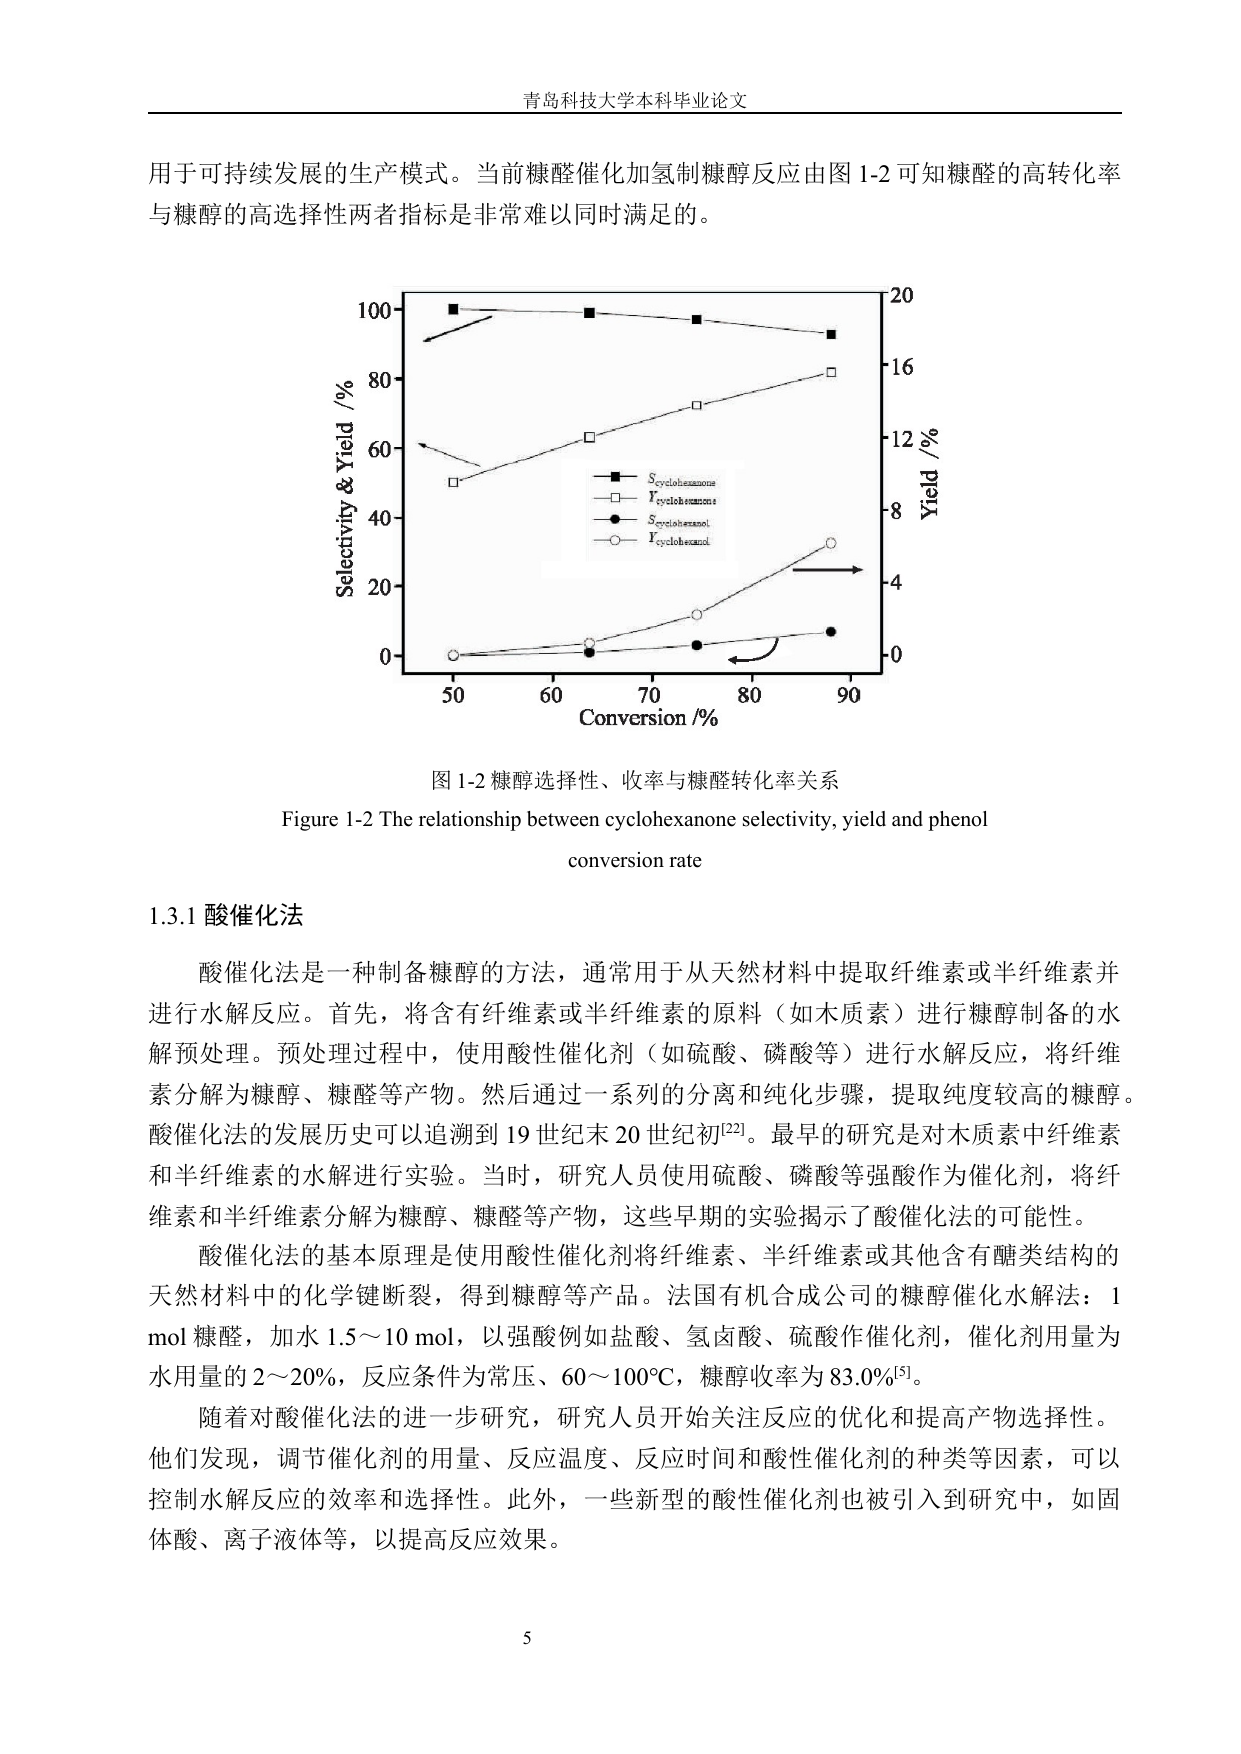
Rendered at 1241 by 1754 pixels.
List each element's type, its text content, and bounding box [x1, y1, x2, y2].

text 随着对酸催化法的进一步研究，研究人员开始关注反应的优化和提高产物选择性。他们发现，调节催化剂的用量、反应温度、反应时间和酸性催化剂的种类等因素，可以控制水解反应的效率和选择性。此外，一些新型的酸性催化剂也被引入到研究中，如固体酸、离子液体等，以提高反应效果。 [148, 1400, 1122, 1554]
subtitle 1.3.1 酸催化法 [148, 898, 1122, 931]
text 图1-2糠醇选择性、收率与糠醛转化率关系 [273, 763, 997, 796]
text Figure 1-2 The relationship between cyclohexanone selectivity, yield and phenol conversion rate [273, 802, 997, 876]
text 酸催化法的基本原理是使用酸性催化剂将纤维素、半纤维素或其他含有醣类结构的天然材料中的化学键断裂，得到糠醇等产品。法国有机合成公司的糠醇催化水解法：1 mol糠醛，加水1.5～10 mol，以强酸例如盐酸、氢卤酸、硫酸作催化剂，催化剂用量为水用量的2～20%，反应条件为常压、60～100℃，糠醇收率为83.0%[16]。 [148, 1238, 1122, 1392]
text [148, 156, 1122, 229]
text 酸催化法是一种制备糠醇的方法，通常用于从天然材料中提取纤维素或半纤维素并进行水解反应。首先，将含有纤维素或半纤维素的原料（如木质素）进行糠醇制备的水解预处理。预处理过程中，使用酸性催化剂（如硫酸、磷酸等）进行水解反应，将纤维素分解为糠醇、糠醛等产物。然后通过一系列的分离和纯化步骤，提取纯度较高的糠醇。酸催化法的发展历史可以追溯到19世纪末20世纪初[15]。最早的研究是对木质素中纤维素和半纤维素的水解进行实验。当时，研究人员使用硫酸、磷酸等强酸作为催化剂，将纤维素和半纤维素分解为糠醇、糠醛等产物，这些早期的实验揭示了酸催化法的可能性。 [148, 954, 1122, 1231]
picture [298, 236, 972, 747]
